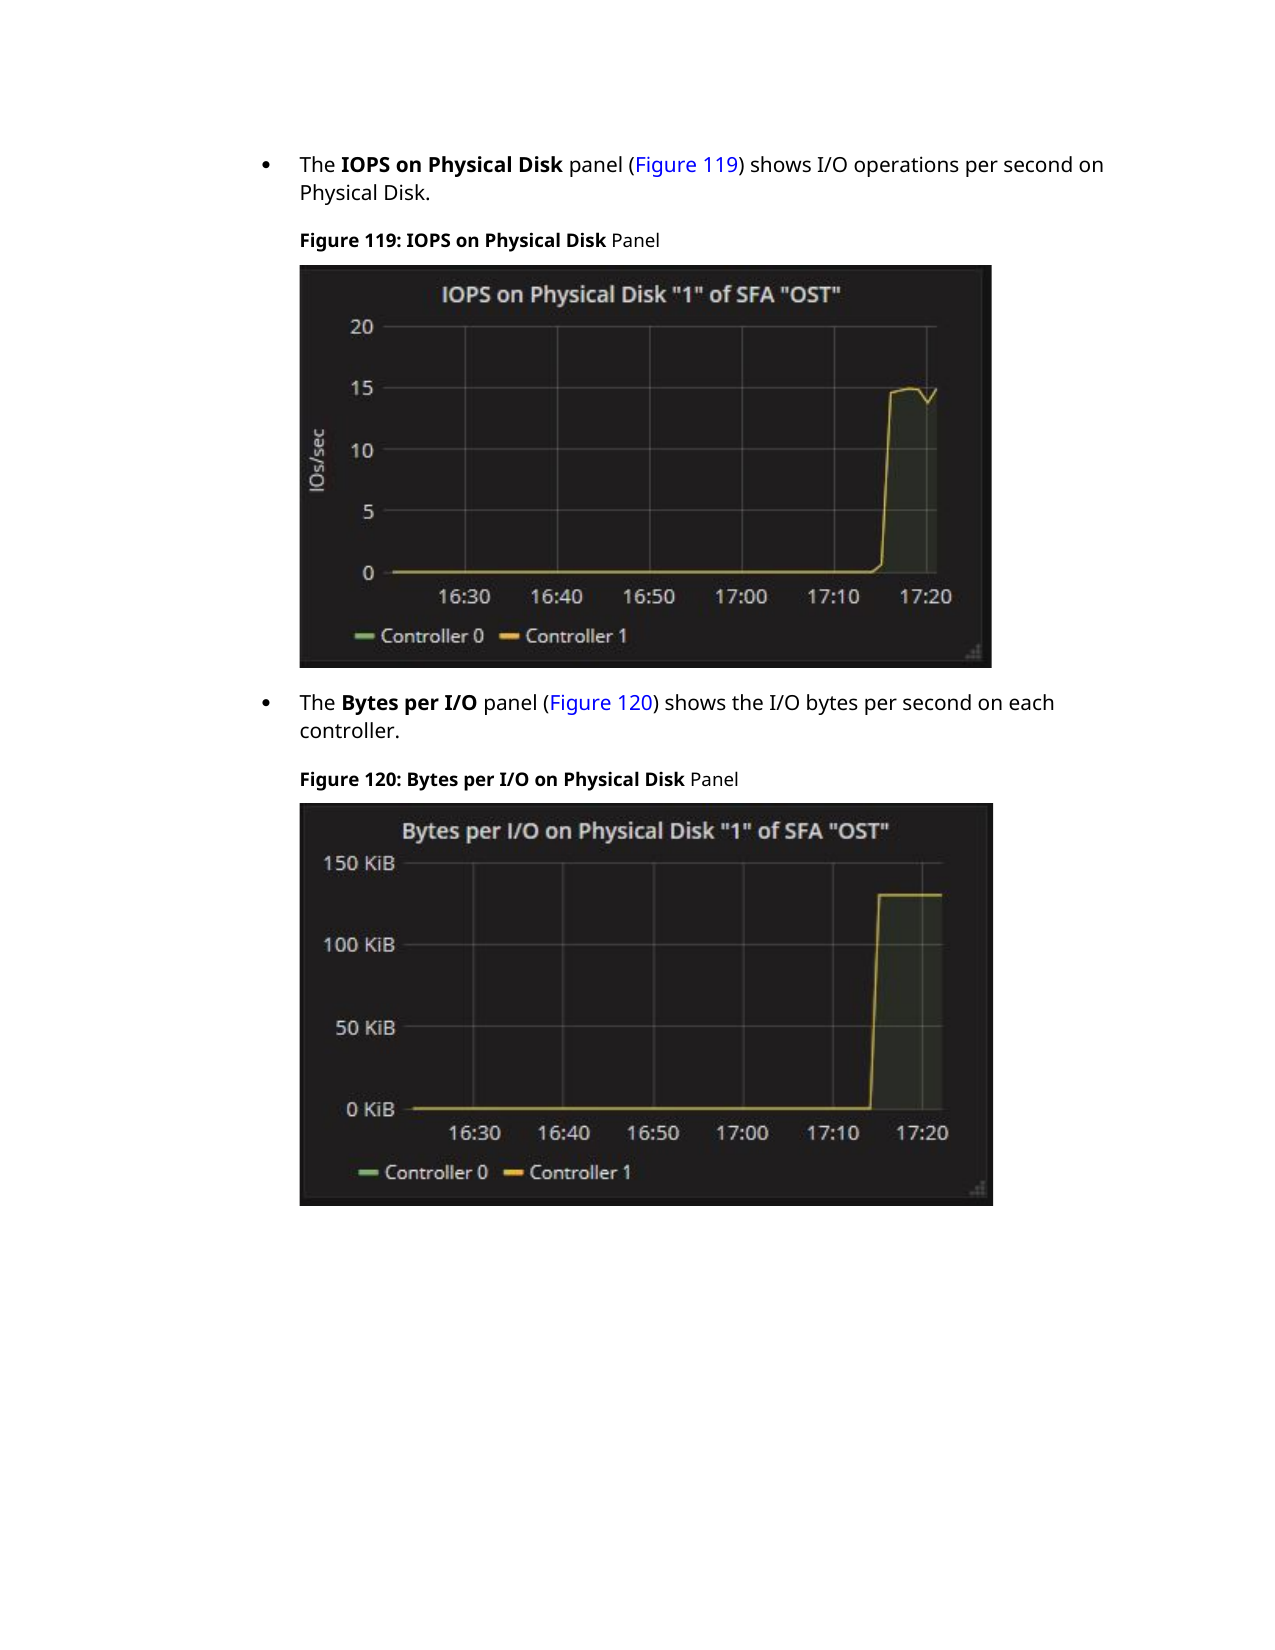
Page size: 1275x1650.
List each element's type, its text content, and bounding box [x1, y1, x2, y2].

text Figure 120: Bytes per I/O on Physical Disk Panel [299, 766, 1125, 791]
picture [299, 803, 994, 1206]
text Figure 119: IOPS on Physical Disk Panel [299, 228, 1125, 253]
list The Bytes per I/O panel (Figure 120) shows the I/O bytes per second on each controller. [262, 688, 1125, 745]
list The IOPS on Physical Disk panel (Figure 119) shows I/O operations per second on Physical Disk. [262, 150, 1125, 207]
picture [299, 265, 992, 668]
